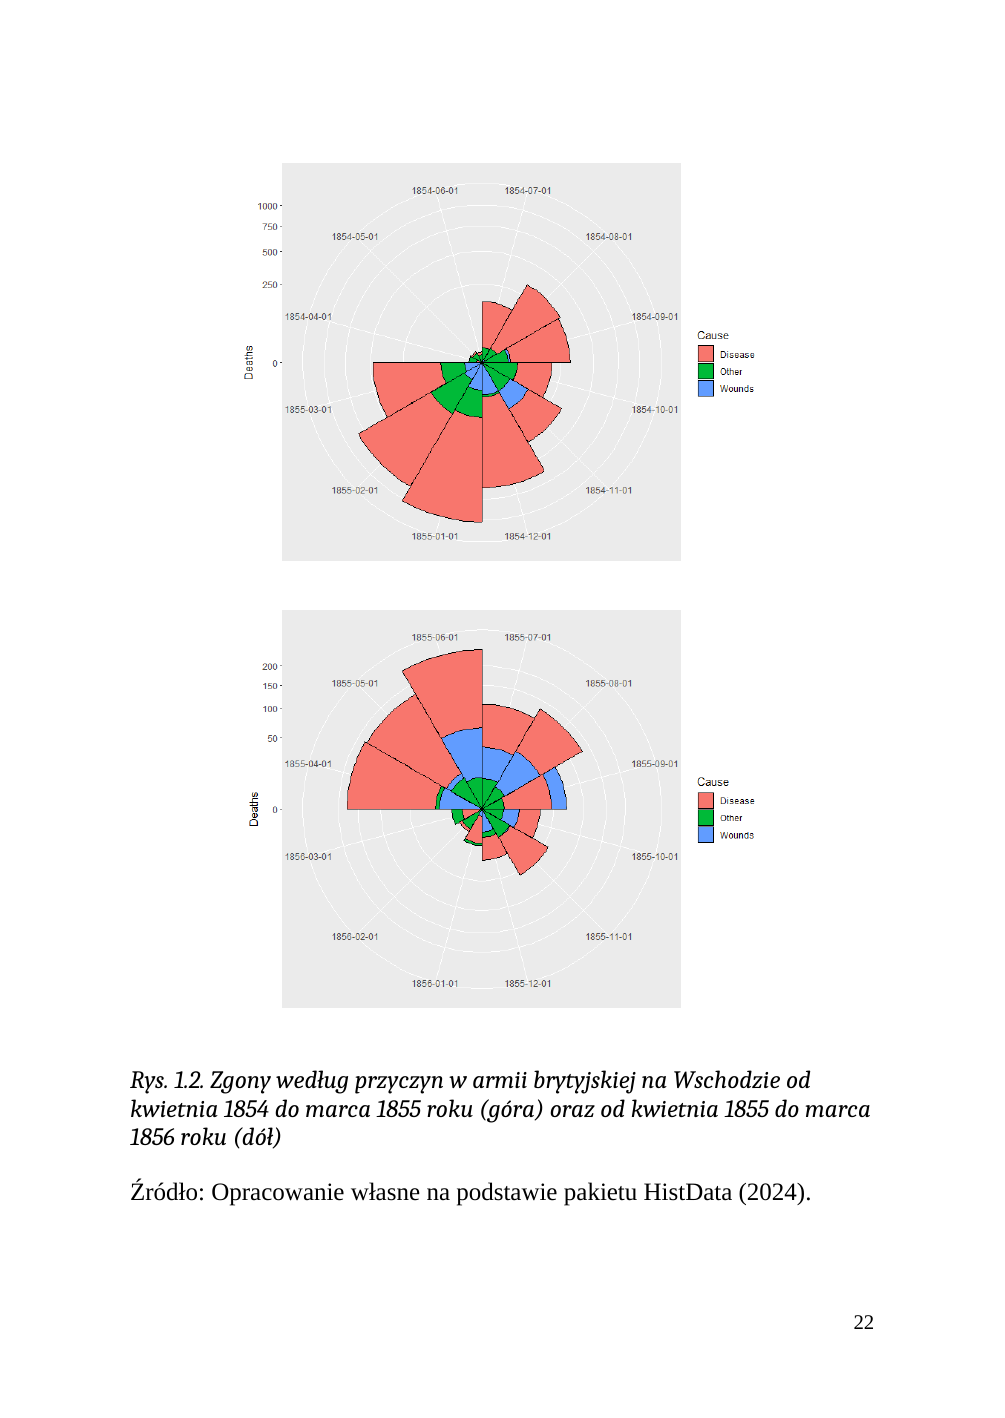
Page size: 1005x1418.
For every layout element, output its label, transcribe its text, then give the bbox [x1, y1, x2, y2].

text Rys. 1.2. Zgony według przyczyn w armii brytyjskiej na Wschodzie od kwietnia 1854 do marca 1855 roku (góra) oraz od kwietnia 1855 do marca 1856 roku (dół) [130, 1066, 874, 1152]
picture [129, 135, 874, 1039]
text Źródło: Opracowanie własne na podstawie pakietu HistData (2024). [130, 1177, 874, 1206]
